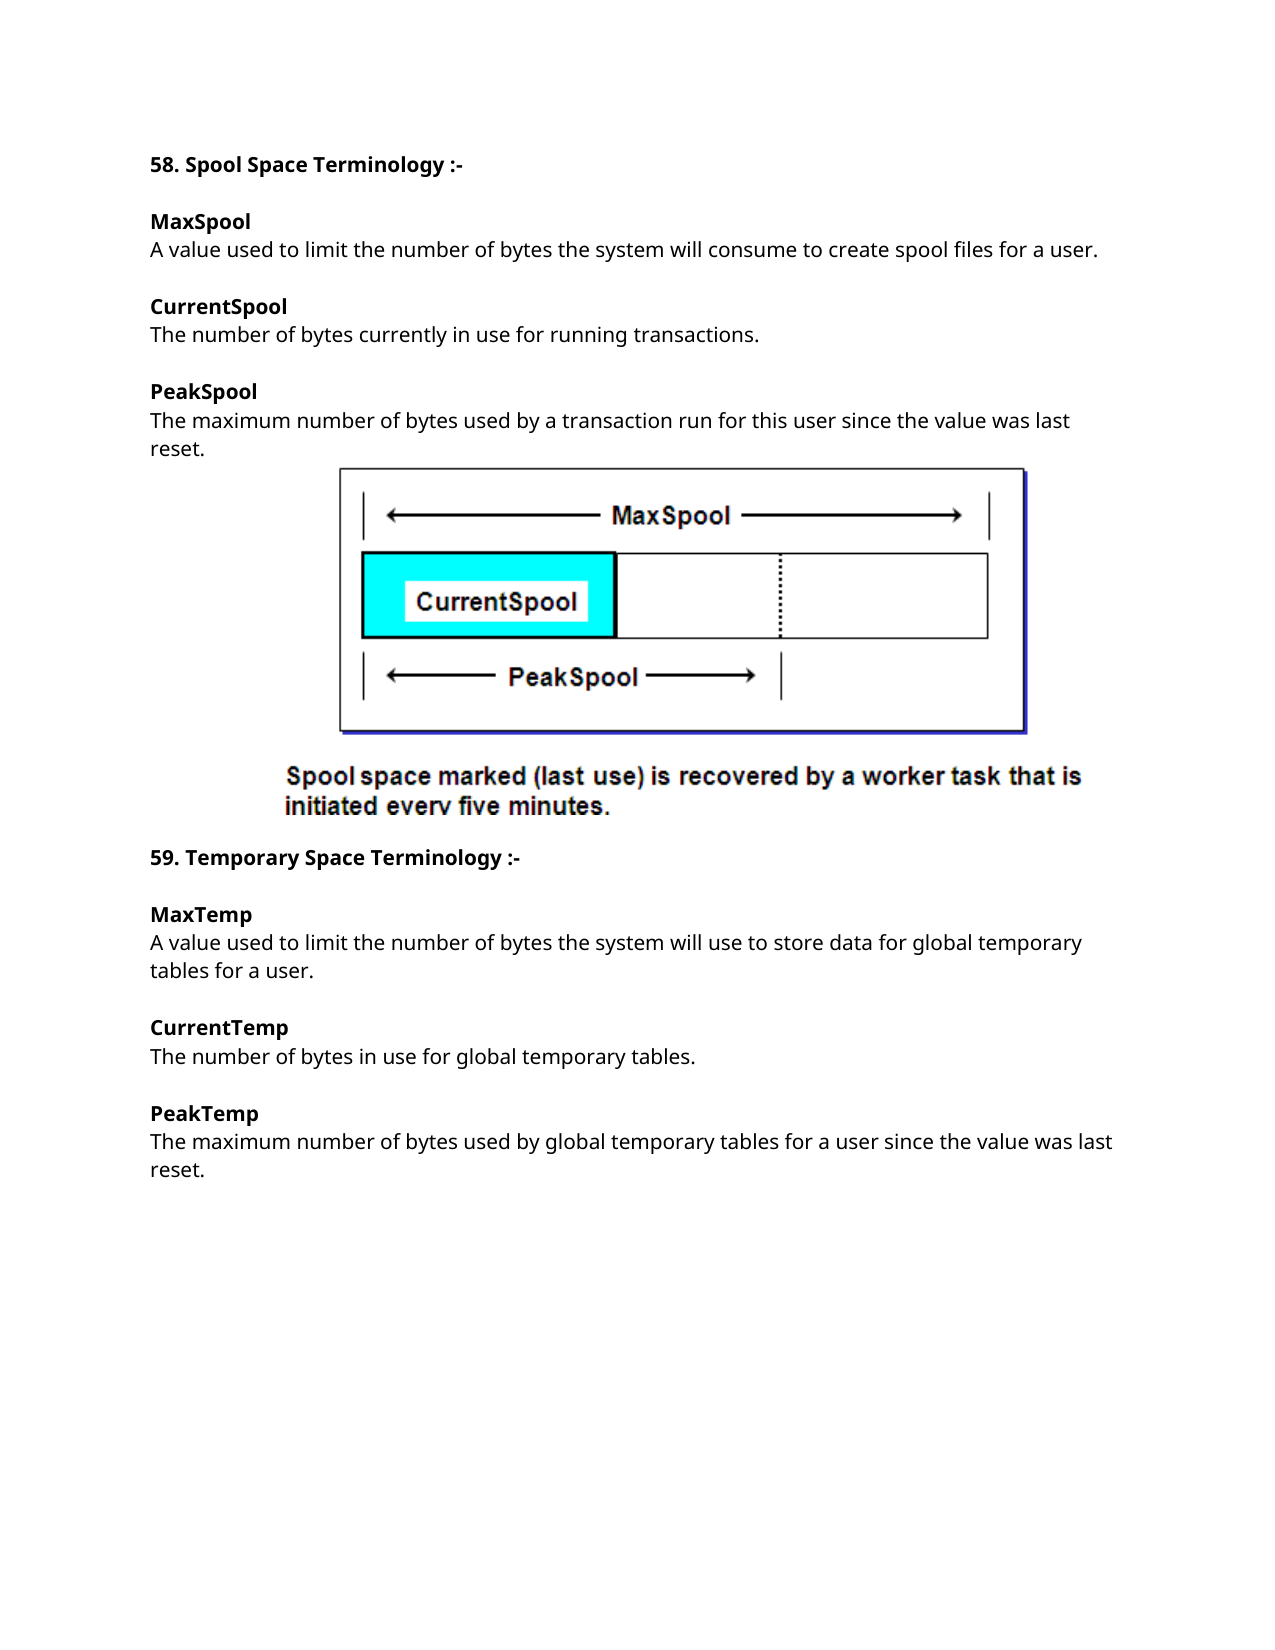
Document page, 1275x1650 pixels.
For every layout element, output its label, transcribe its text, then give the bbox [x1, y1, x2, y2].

text The maximum number of bytes used by a transaction run for this user since the value was last reset. [150, 406, 1125, 463]
text 58. Spool Space Terminology :- [150, 150, 1125, 178]
text CurrentTemp [150, 1013, 1125, 1042]
text The number of bytes in use for global temporary tables. [150, 1042, 1125, 1070]
picture [252, 462, 1092, 815]
text MaxSpool [150, 207, 1125, 235]
text MaxTemp [150, 900, 1125, 928]
text PeakTemp [150, 1099, 1125, 1127]
text The number of bytes currently in use for running transactions. [150, 321, 1125, 349]
text A value used to limit the number of bytes the system will use to store data for global temporary tables for a user. [150, 928, 1125, 985]
text A value used to limit the number of bytes the system will consume to create spool files for a user. [150, 235, 1125, 264]
text PeakSpool [150, 377, 1125, 406]
text CurrentSpool [150, 292, 1125, 321]
text The maximum number of bytes used by global temporary tables for a user since the value was last reset. [150, 1127, 1125, 1184]
text 59. Temporary Space Terminology :- [150, 843, 1125, 871]
